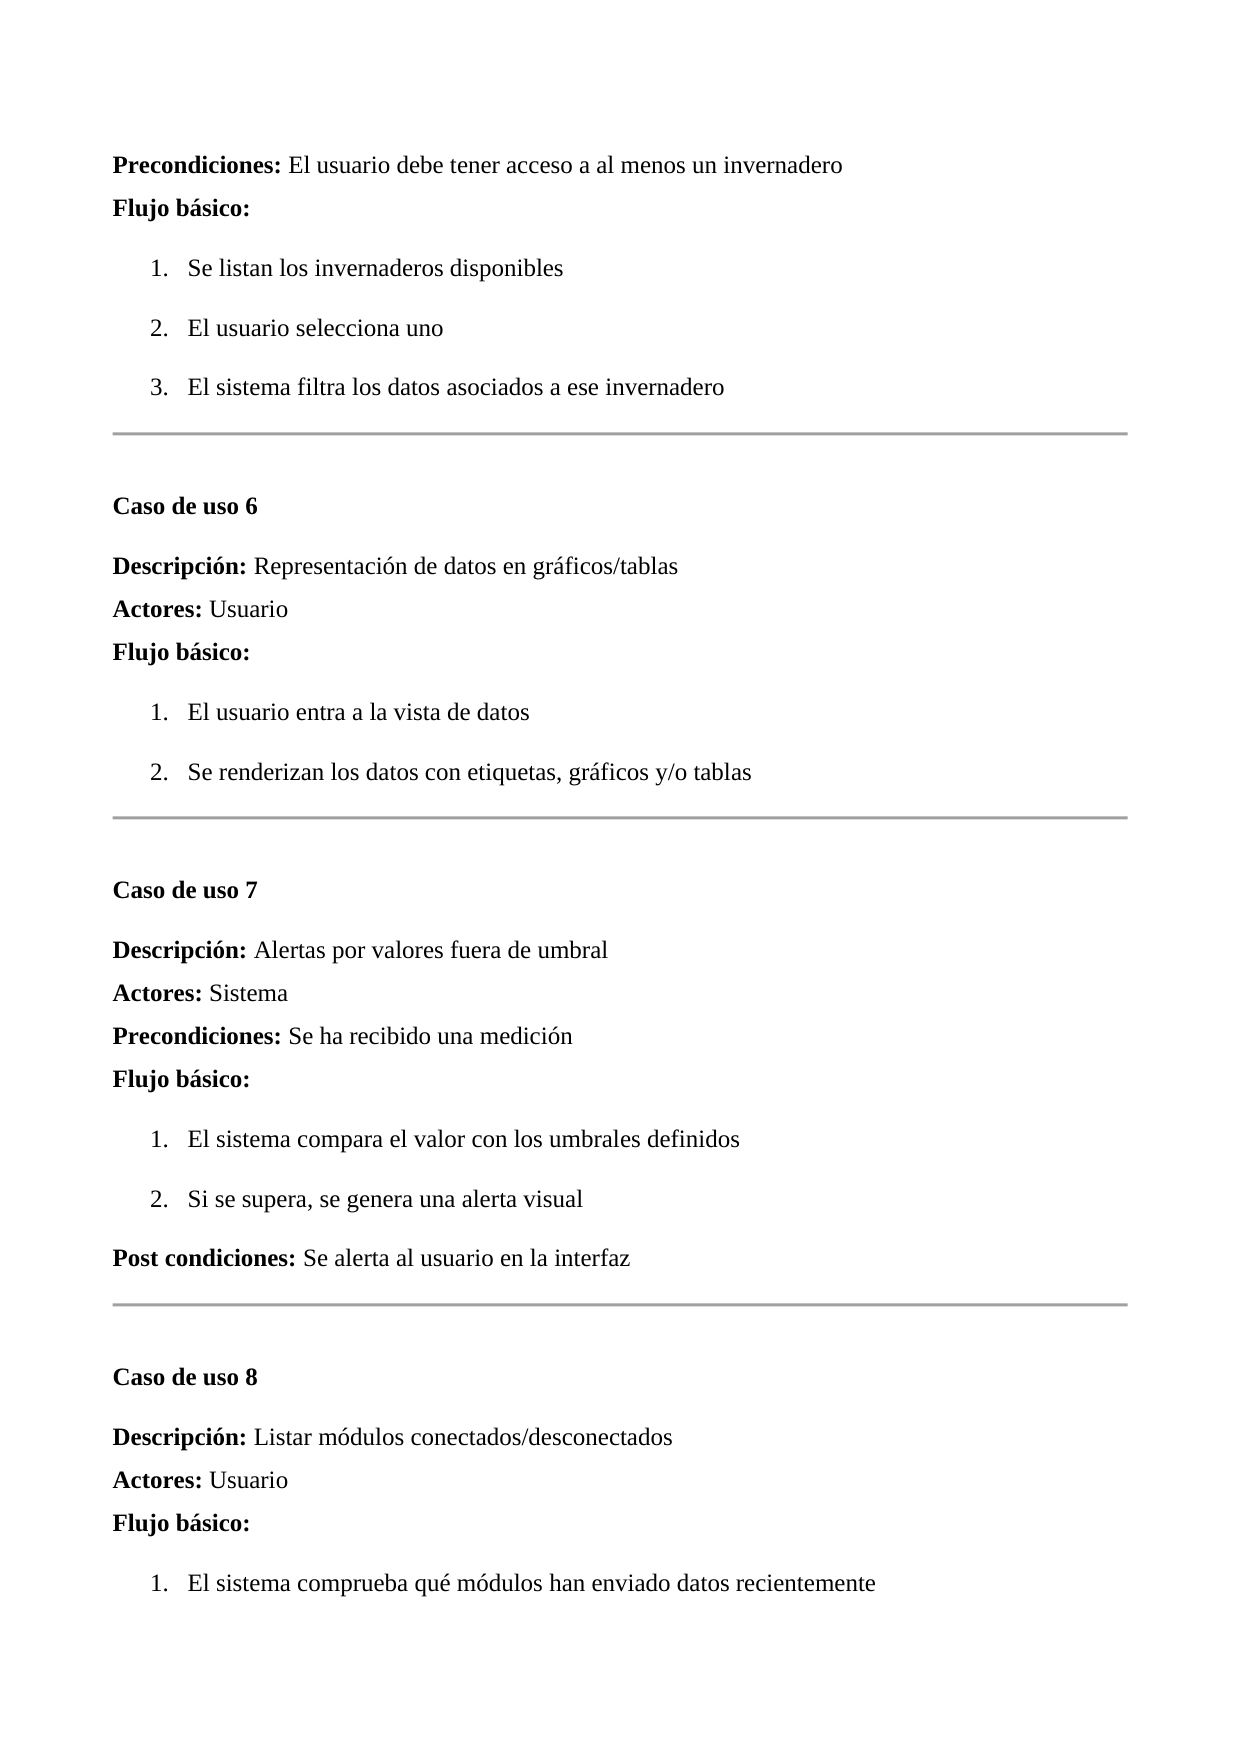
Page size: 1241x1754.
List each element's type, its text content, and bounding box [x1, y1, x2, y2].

text Descripción: Listar módulos conectados/desconectados Actores: Usuario Flujo básico: [112, 1422, 1128, 1537]
list El usuario selecciona uno [150, 313, 1128, 341]
text Caso de uso 6 [112, 491, 1128, 520]
text Descripción: Representación de datos en gráficos/tablas Actores: Usuario Flujo básico: [112, 551, 1128, 666]
list El sistema filtra los datos asociados a ese invernadero [150, 372, 1128, 401]
list Se renderizan los datos con etiquetas, gráficos y/o tablas [150, 757, 1128, 785]
text Post condiciones: Se alerta al usuario en la interfaz [112, 1243, 1128, 1272]
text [112, 150, 1128, 222]
list El usuario entra a la vista de datos [150, 697, 1128, 726]
text Caso de uso 7 [112, 875, 1128, 904]
list El sistema comprueba qué módulos han enviado datos recientemente [150, 1568, 1128, 1597]
list Se listan los invernaderos disponibles [150, 253, 1128, 282]
text Descripción: Alertas por valores fuera de umbral Actores: Sistema Precondiciones: Se ha recibido una medición Flujo básico: [112, 935, 1128, 1093]
list El sistema compara el valor con los umbrales definidos [150, 1124, 1128, 1153]
list Si se supera, se genera una alerta visual [150, 1184, 1128, 1212]
text Caso de uso 8 [112, 1362, 1128, 1391]
